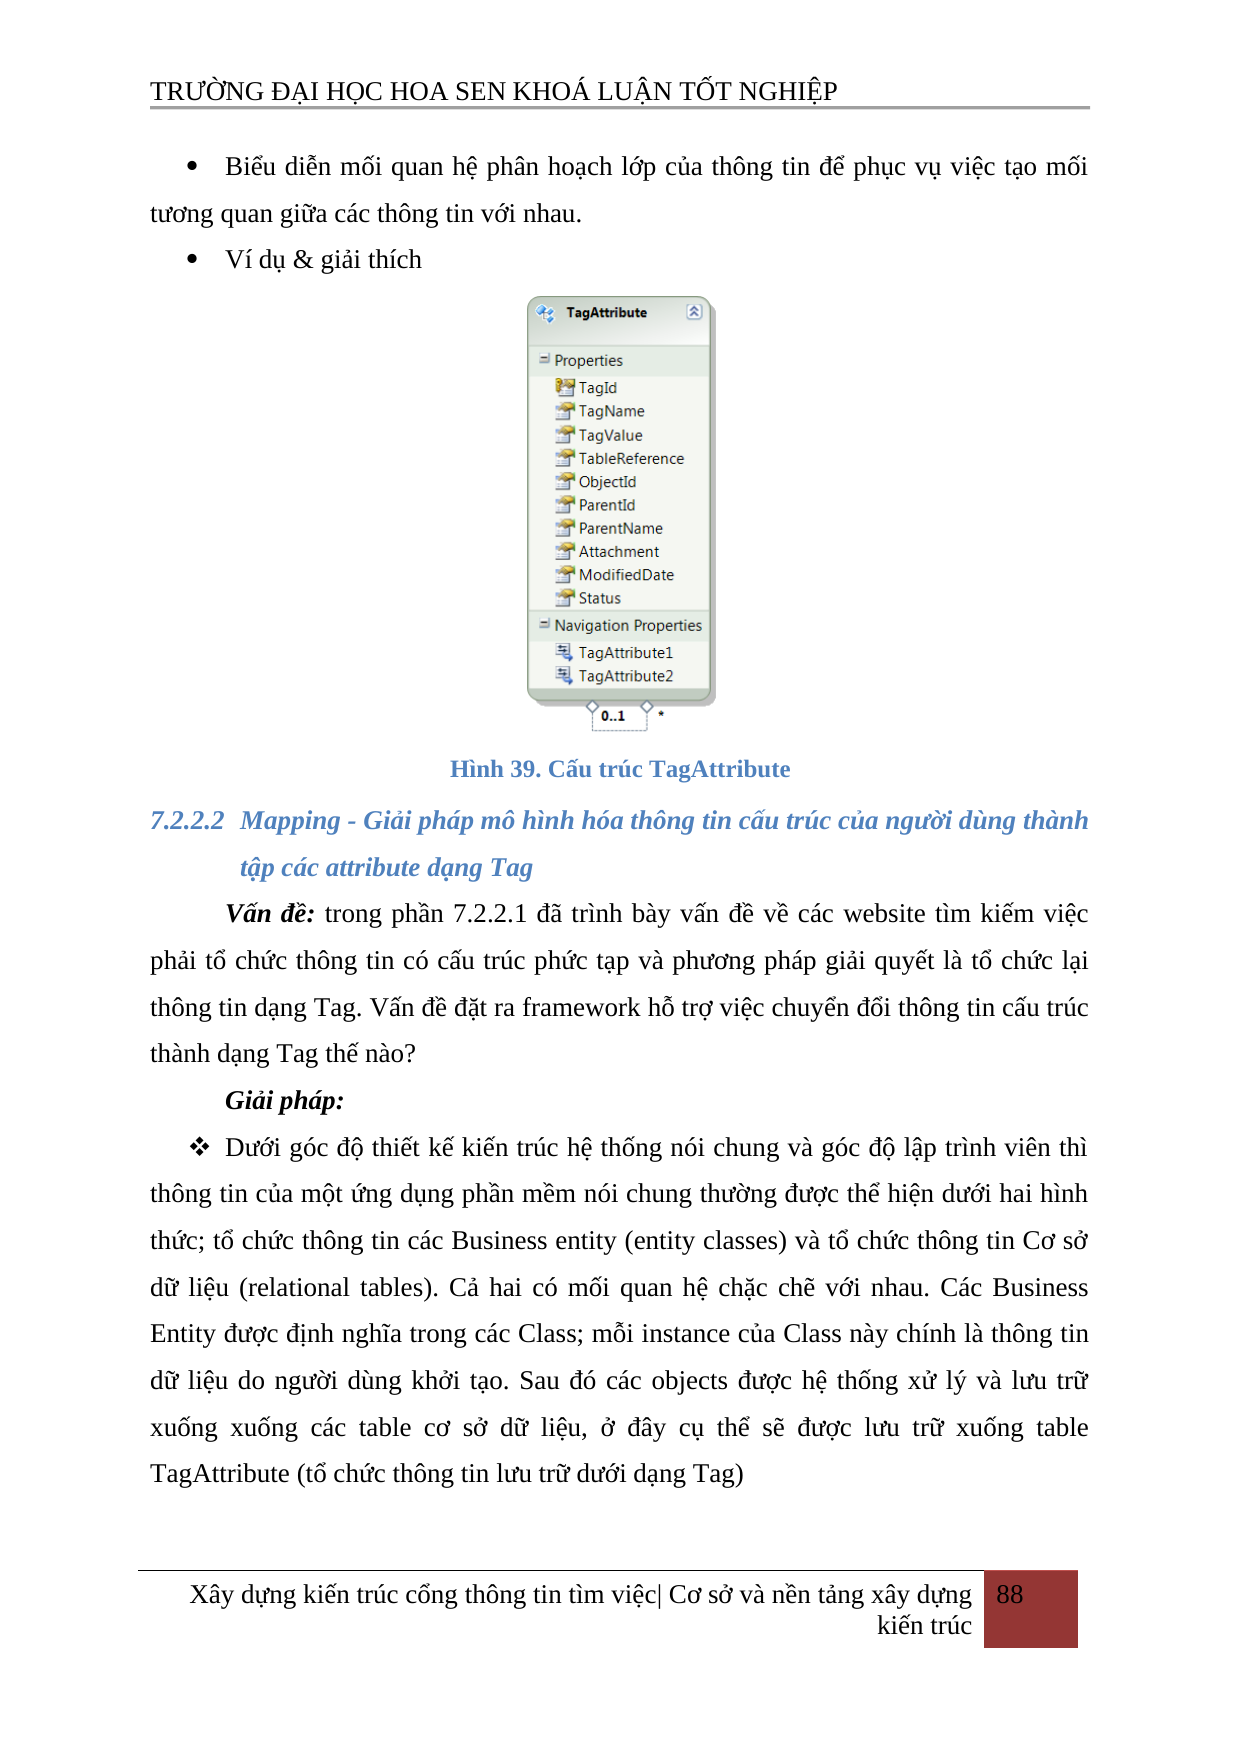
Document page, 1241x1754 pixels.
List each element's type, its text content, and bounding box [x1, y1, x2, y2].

text Giải pháp: [150, 1084, 1090, 1115]
list Dưới góc độ thiết kế kiến trúc hệ thống nói chung và góc độ lập trình viên thì thông tin của một ứng dụng phần mềm nói chung thường được thể hiện dưới hai hình thức; tổ chức thông tin các Business entity (entity classes) và tổ chức thông tin Cơ sở dữ liệu (relational tables). Cả hai có mối quan hệ chặc chẽ với nhau. Các Business Entity được định nghĩa trong các Class; mỗi instance của Class này chính là thông tin dữ liệu do người dùng khởi tạo. Sau đó các objects được hệ thống xử lý và lưu trữ xuống xuống các table cơ sở dữ liệu, ở đây cụ thể sẽ được lưu trữ xuống table TagAttribute (tổ chức thông tin lưu trữ dưới dạng Tag) [150, 1131, 1090, 1489]
text Vấn đề: trong phần 7.2.2.1 đã trình bày vấn đề về các website tìm kiếm việc phải tổ chức thông tin có cấu trúc phức tạp và phương pháp giải quyết là tổ chức lại thông tin dạng Tag. Vấn đề đặt ra framework hỗ trợ việc chuyển đổi thông tin cấu trúc thành dạng Tag thế nào? [150, 897, 1090, 1069]
text Hình 39. Cấu trúc TagAttribute [150, 754, 1090, 783]
picture [518, 290, 722, 739]
subtitle Mapping - Giải pháp mô hình hóa thông tin cấu trúc của người dùng thành tập các attribute dạng Tag [150, 804, 1090, 882]
list Ví dụ & giải thích [150, 243, 1090, 275]
list Biểu diễn mối quan hệ phân hoạch lớp của thông tin để phục vụ việc tạo mối tương quan giữa các thông tin với nhau. [150, 150, 1090, 228]
